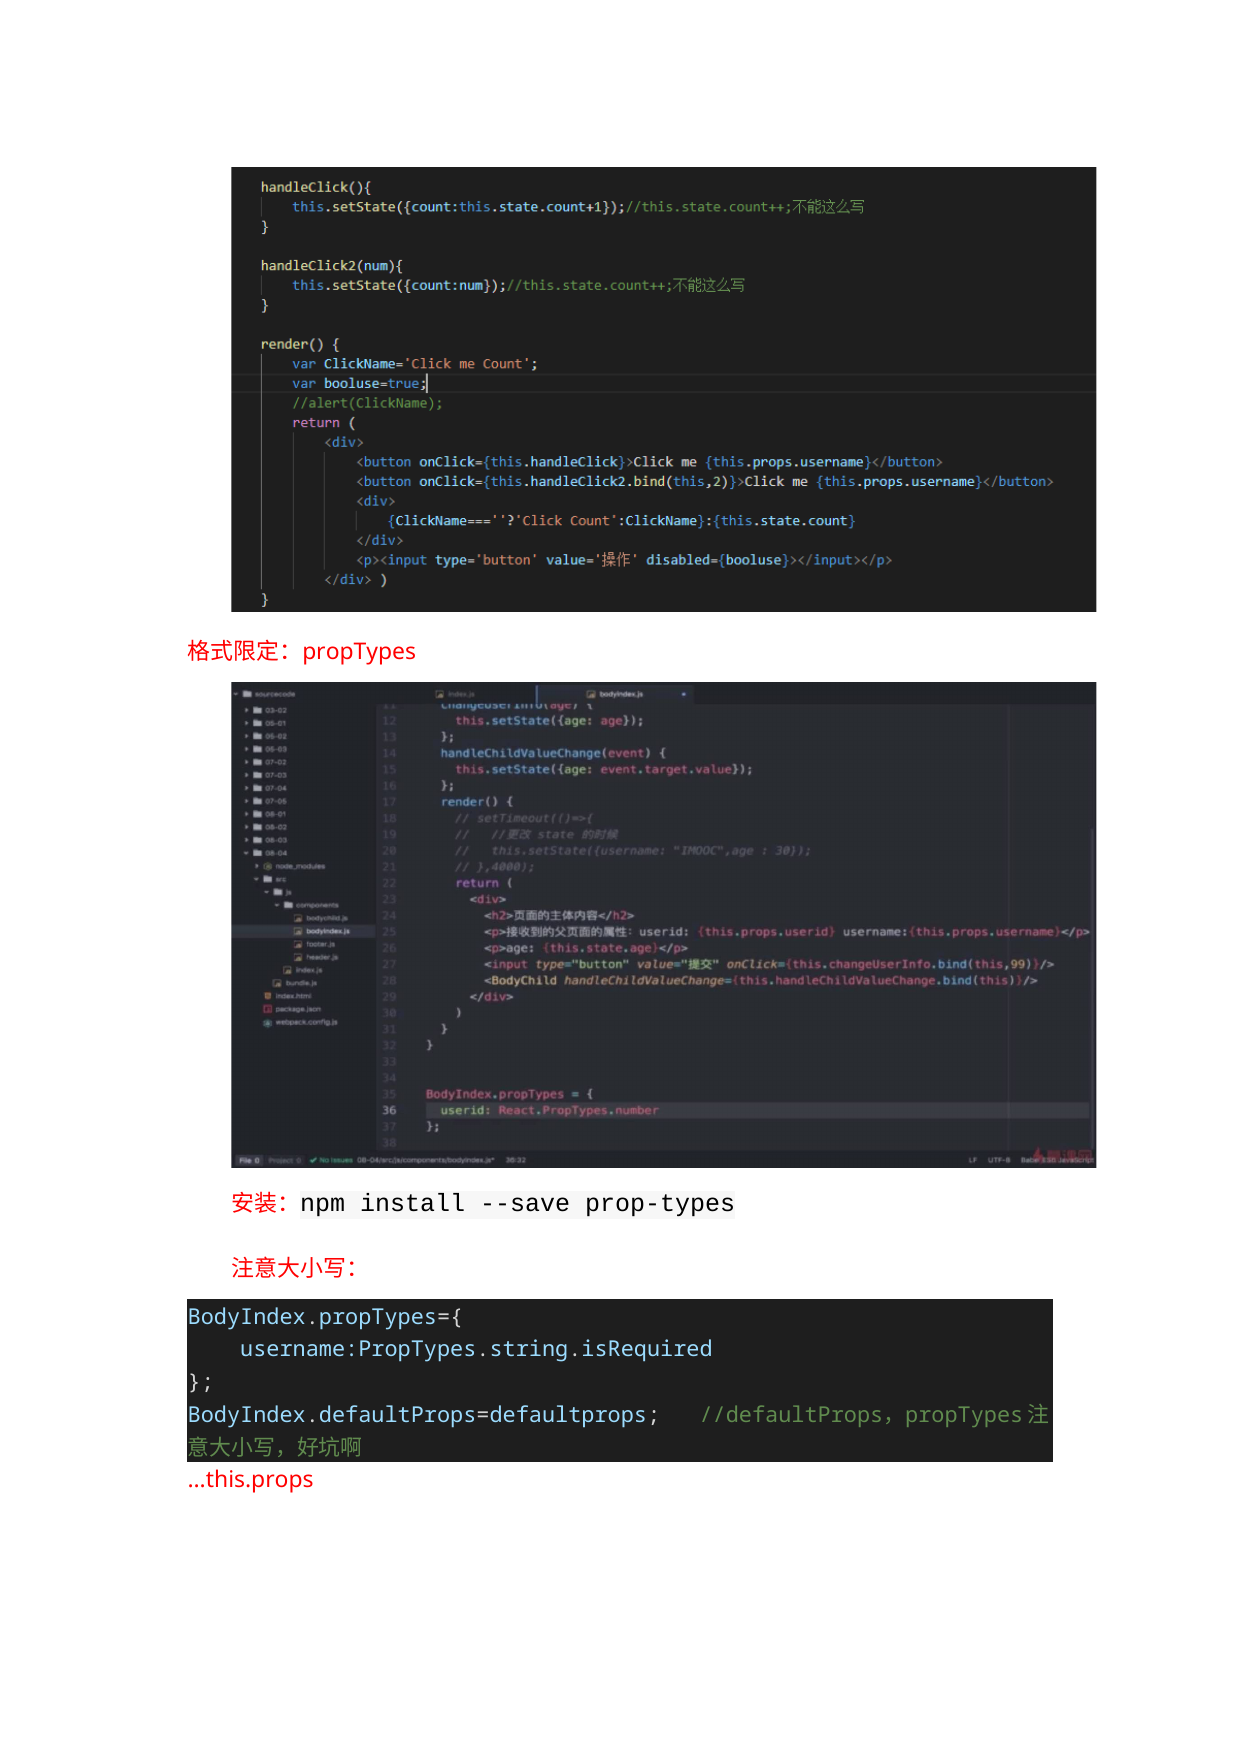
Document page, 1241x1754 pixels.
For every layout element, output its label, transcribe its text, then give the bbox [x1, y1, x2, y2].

text 注意大小写： [187, 1234, 1053, 1299]
text BodyIndex.propTypes={ [187, 1299, 1053, 1332]
text …this.props [187, 1462, 1053, 1494]
picture [231, 167, 1097, 612]
text BodyIndex.defaultProps=defaultprops; //defaultProps，propTypes注意大小写，好坑啊 [187, 1397, 1053, 1462]
text }; [187, 1364, 1053, 1397]
text 安装：npm install --save prop-types [187, 1169, 1053, 1234]
text username:PropTypes.string.isRequired [187, 1332, 1053, 1364]
text 格式限定：propTypes [187, 617, 1053, 682]
picture [231, 682, 1097, 1168]
